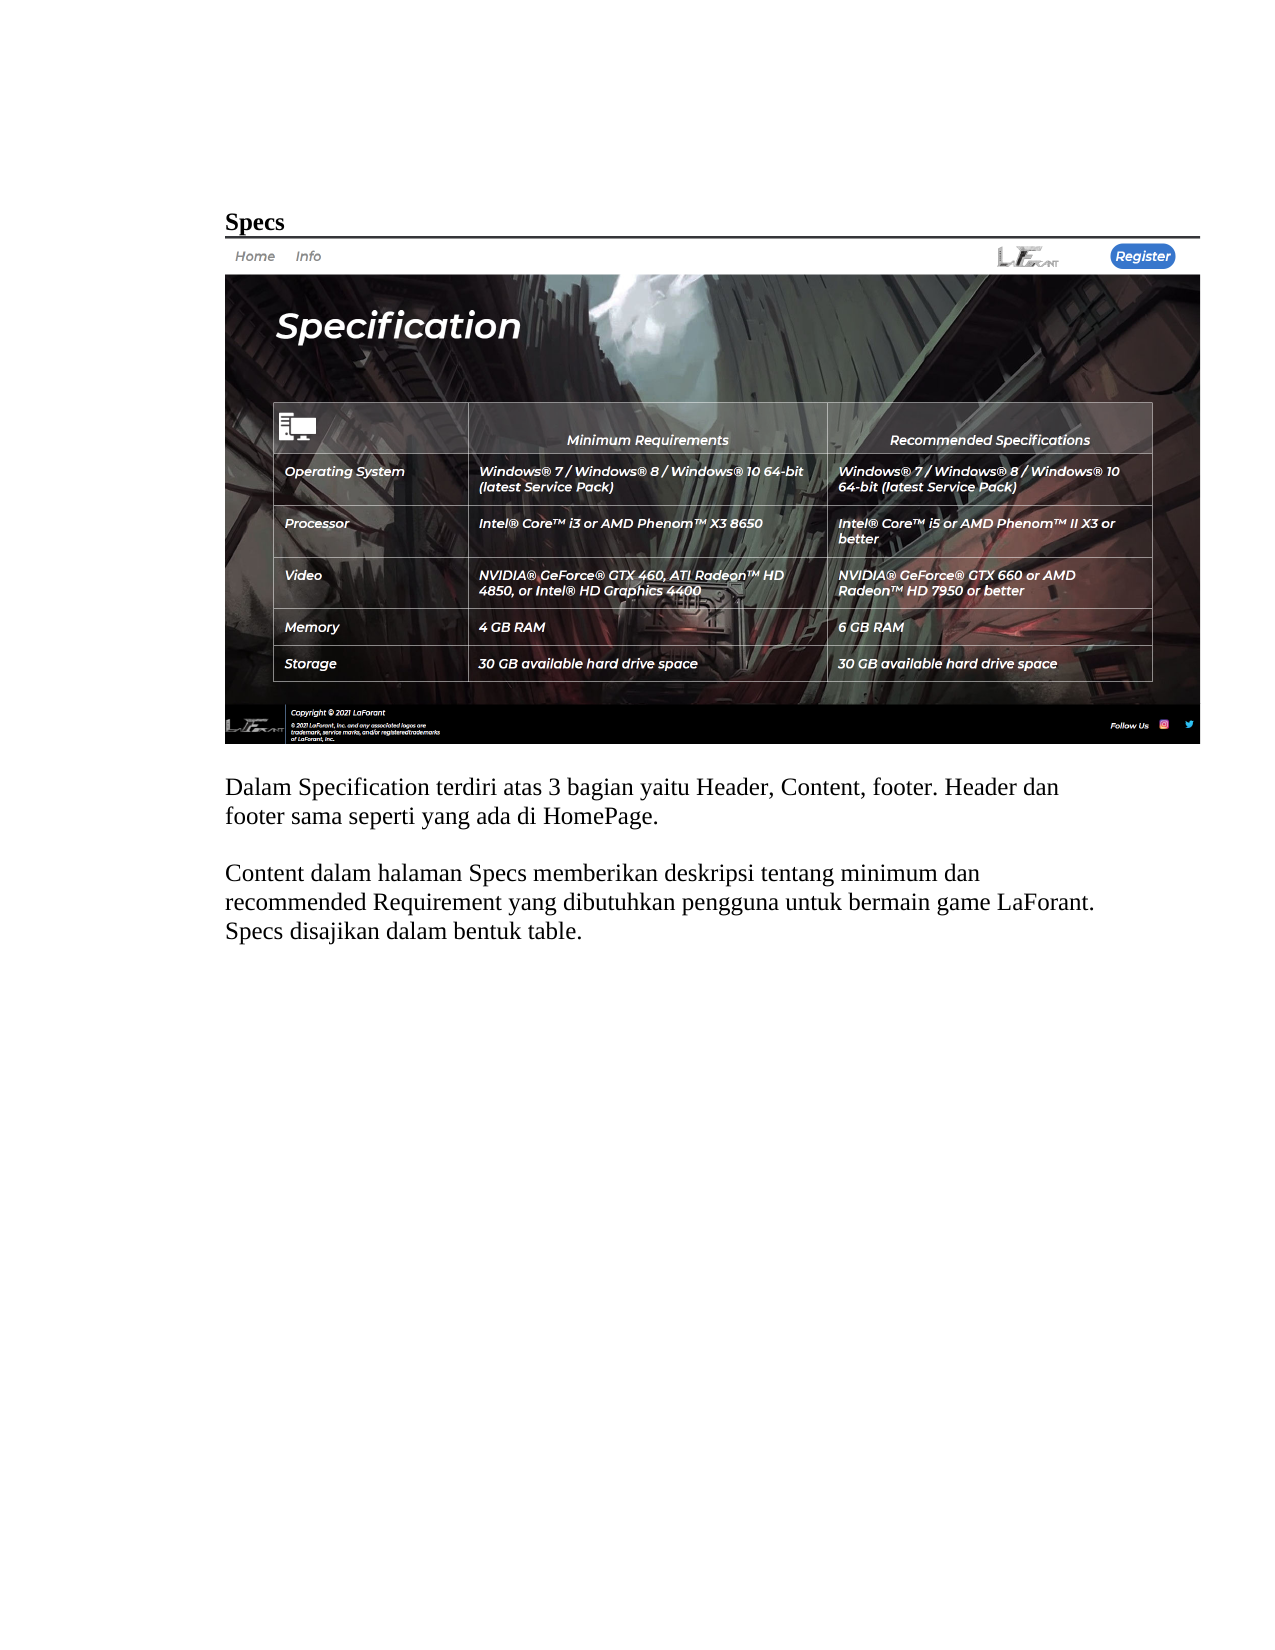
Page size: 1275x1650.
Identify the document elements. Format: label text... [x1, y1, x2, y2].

list Content dalam halaman Specs memberikan deskripsi tentang minimum dan recommended Requirement yang dibutuhkan pengguna untuk bermain game LaForant. Specs disajikan dalam bentuk table. [225, 858, 1125, 944]
list Specs [225, 207, 1125, 236]
picture [225, 236, 1200, 744]
list Dalam Specification terdiri atas 3 bagian yaitu Header, Content, footer. Header dan footer sama seperti yang ada di HomePage. [225, 772, 1125, 829]
